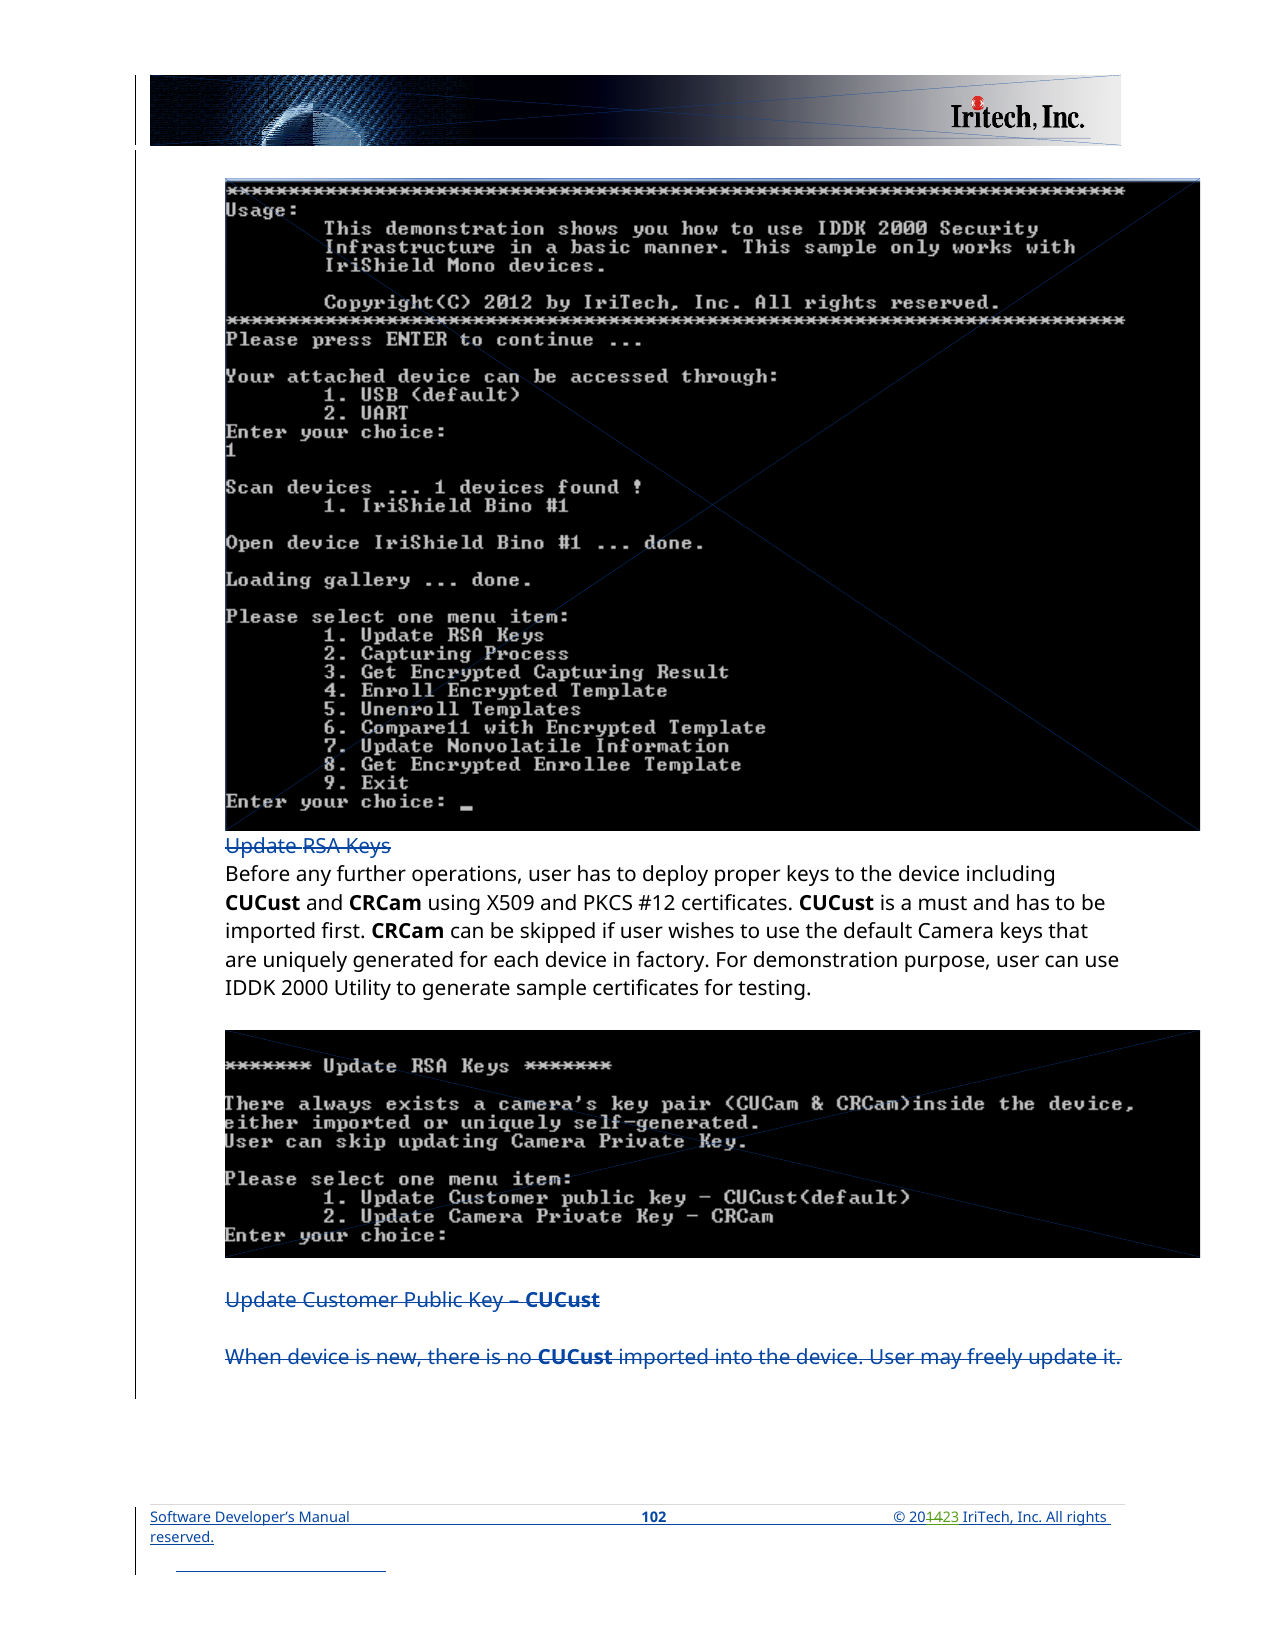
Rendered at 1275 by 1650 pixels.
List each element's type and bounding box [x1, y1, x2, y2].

picture [227, 178, 1198, 504]
picture [230, 1030, 1195, 1143]
picture [155, 111, 1116, 146]
picture [714, 180, 1200, 830]
picture [225, 1031, 709, 1256]
picture [226, 1144, 1199, 1258]
picture [227, 506, 1198, 831]
picture [716, 1031, 1200, 1256]
picture [650, 76, 1122, 145]
picture [166, 75, 1105, 109]
picture [150, 76, 621, 145]
picture [225, 180, 711, 830]
